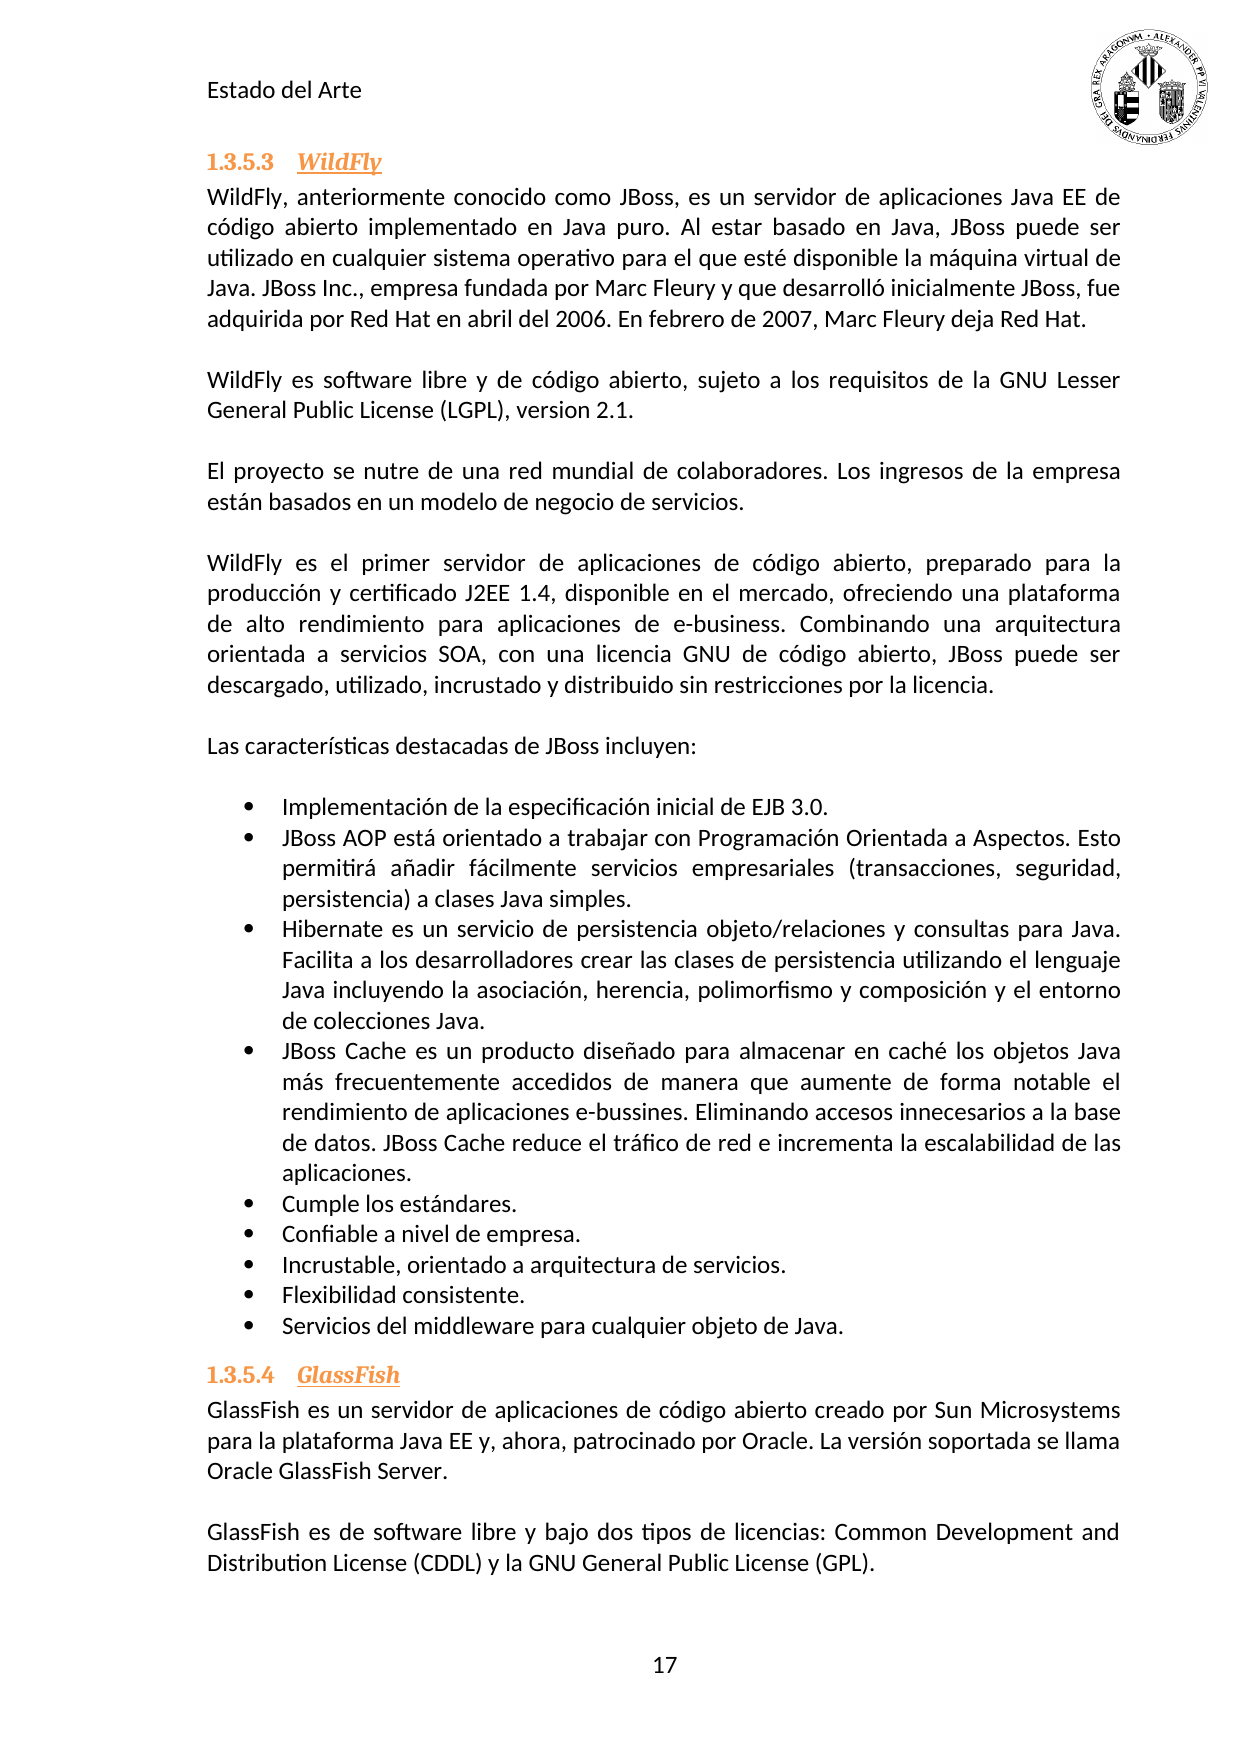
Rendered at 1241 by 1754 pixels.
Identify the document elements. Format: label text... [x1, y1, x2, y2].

text Las características destacadas de JBoss incluyen: [207, 730, 1122, 761]
list Confiable a nivel de empresa. [244, 1218, 1122, 1249]
text GlassFish es de software libre y bajo dos tipos de licencias: Common Development and Distribution License (CDDL) y la GNU General Public License (GPL). [207, 1516, 1122, 1577]
subtitle WildFly [207, 148, 1122, 176]
list Flexibilidad consistente. [244, 1279, 1122, 1310]
text GlassFish es un servidor de aplicaciones de código abierto creado por Sun Microsystems para la plataforma Java EE y, ahora, patrocinado por Oracle. La versión soportada se llama Oracle GlassFish Server. [207, 1394, 1122, 1486]
list Servicios del middleware para cualquier objeto de Java. [244, 1310, 1122, 1341]
list Implementación de la especificación inicial de EJB 3.0. [244, 791, 1122, 822]
text WildFly, anteriormente conocido como JBoss, es un servidor de aplicaciones Java EE de código abierto implementado en Java puro. Al estar basado en Java, JBoss puede ser utilizado en cualquier sistema operativo para el que esté disponible la máquina virtual de Java. JBoss Inc., empresa fundada por Marc Fleury y que desarrolló inicialmente JBoss, fue adquirida por Red Hat en abril del 2006. En febrero de 2007, Marc Fleury deja Red Hat. [207, 181, 1122, 333]
list Incrustable, orientado a arquitectura de servicios. [244, 1249, 1122, 1279]
text El proyecto se nutre de una red mundial de colaboradores. Los ingresos de la empresa están basados en un modelo de negocio de servicios. [207, 455, 1122, 516]
subtitle GlassFish [207, 1361, 1122, 1390]
list JBoss AOP está orientado a trabajar con Programación Orientada a Aspectos. Esto permitirá añadir fácilmente servicios empresariales (transacciones, seguridad, persistencia) a clases Java simples. [244, 822, 1122, 913]
text WildFly es el primer servidor de aplicaciones de código abierto, preparado para la producción y certificado J2EE 1.4, disponible en el mercado, ofreciendo una plataforma de alto rendimiento para aplicaciones de e-business. Combinando una arquitectura orientada a servicios SOA, con una licencia GNU de código abierto, JBoss puede ser descargado, utilizado, incrustado y distribuido sin restricciones por la licencia. [207, 547, 1122, 699]
text WildFly es software libre y de código abierto, sujeto a los requisitos de la GNU Lesser General Public License (LGPL), version 2.1. [207, 364, 1122, 425]
list Cumple los estándares. [244, 1188, 1122, 1218]
picture [1087, 25, 1211, 147]
list JBoss Cache es un producto diseñado para almacenar en caché los objetos Java más frecuentemente accedidos de manera que aumente de forma notable el rendimiento de aplicaciones e-bussines. Eliminando accesos innecesarios a la base de datos. JBoss Cache reduce el tráfico de red e incrementa la escalabilidad de las aplicaciones. [244, 1035, 1122, 1188]
list Hibernate es un servicio de persistencia objeto/relaciones y consultas para Java. Facilita a los desarrolladores crear las clases de persistencia utilizando el lenguaje Java incluyendo la asociación, herencia, polimorfismo y composición y el entorno de colecciones Java. [244, 913, 1122, 1035]
